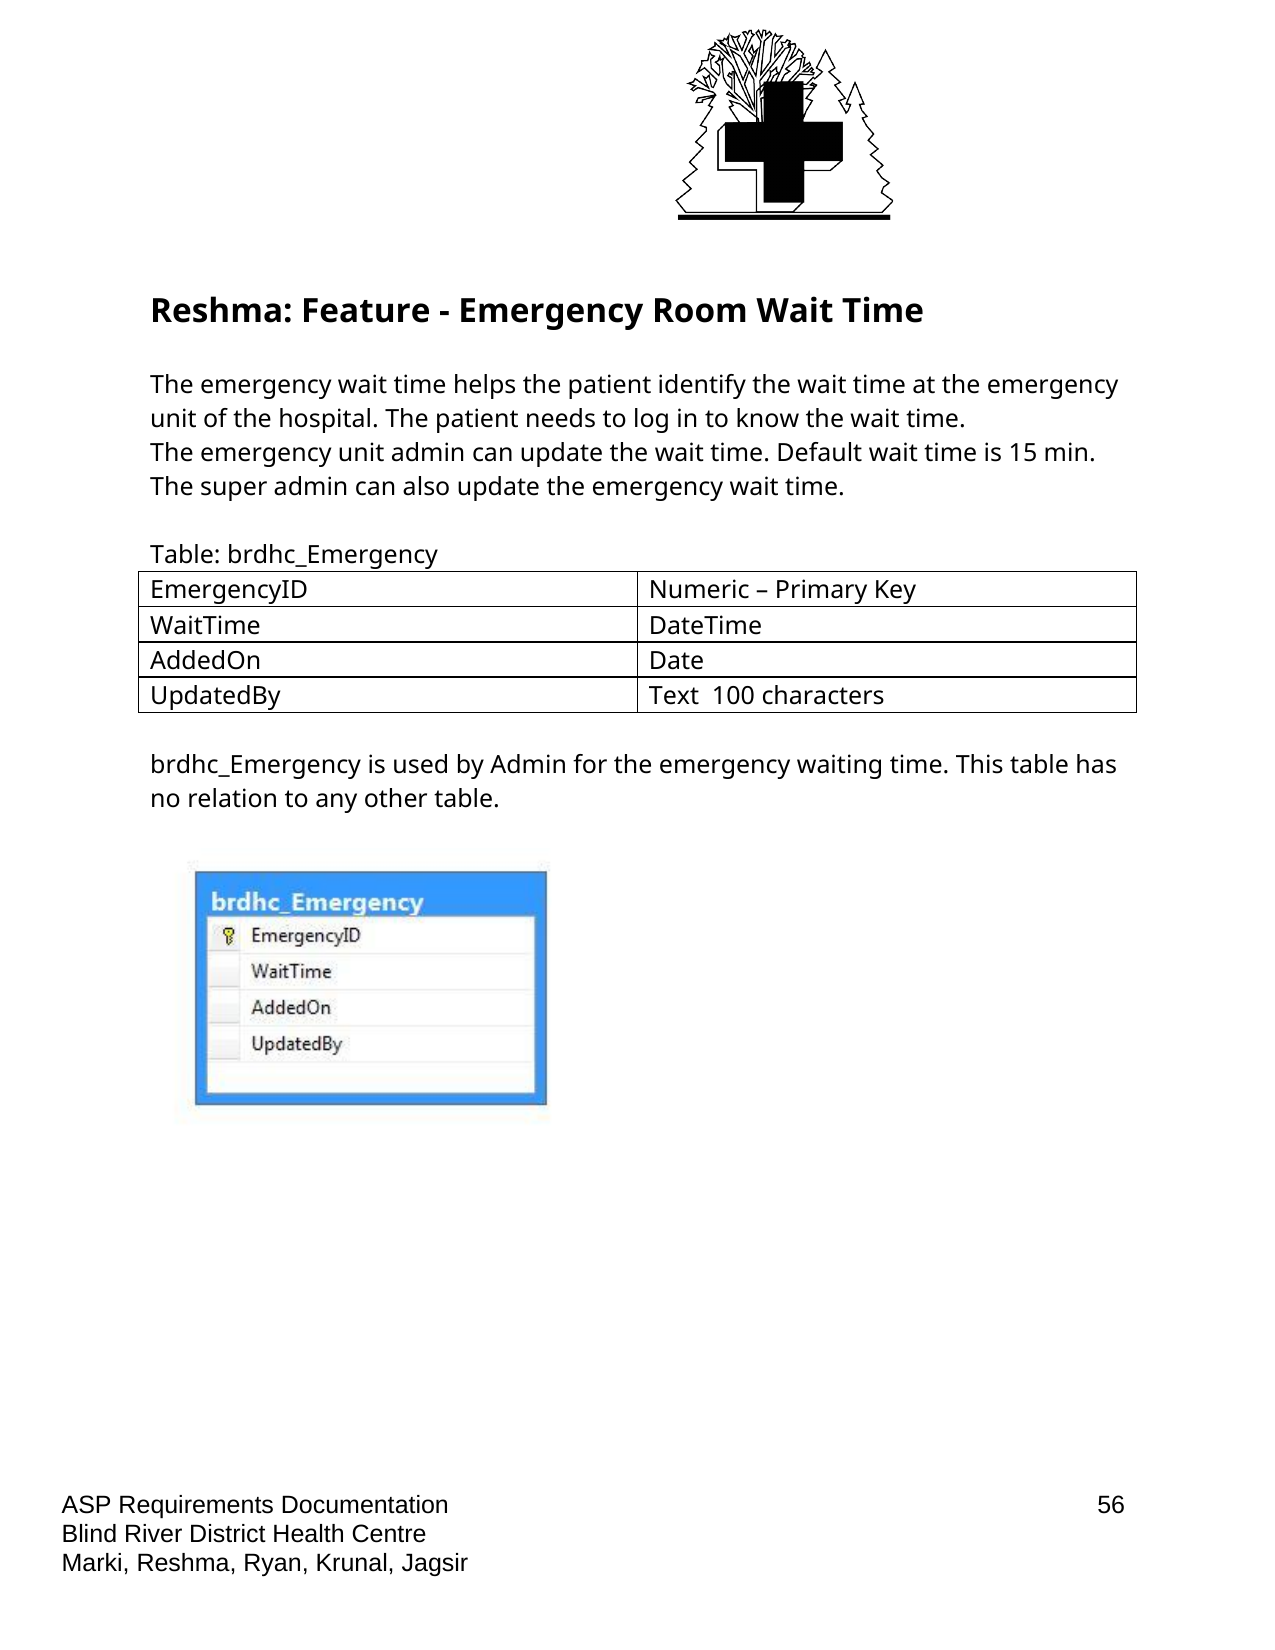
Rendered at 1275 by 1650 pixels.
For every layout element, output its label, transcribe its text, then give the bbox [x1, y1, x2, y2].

text The emergency wait time helps the patient identify the wait time at the emergency unit of the hospital. The patient needs to log in to know the wait time. [150, 367, 1125, 435]
picture [150, 848, 666, 1187]
text brdhc_Emergency is used by Admin for the emergency waiting time. This table has no relation to any other table. [150, 747, 1125, 815]
table_cell WaitTime [139, 607, 637, 641]
text Table: brdhc_Emergency [150, 537, 1125, 571]
table_cell Date [638, 643, 1136, 676]
text Reshma: Feature - Emergency Room Wait Time [150, 287, 1125, 333]
table_cell AddedOn [139, 643, 637, 676]
table_cell UpdatedBy [139, 678, 637, 712]
text The emergency unit admin can update the wait time. Default wait time is 15 min. The super admin can also update the emergency wait time. [150, 435, 1125, 503]
table_header Numeric – Primary Key [638, 572, 1136, 606]
picture [675, 29, 894, 220]
table_header EmergencyID [139, 572, 637, 606]
table_cell DateTime [638, 607, 1136, 641]
table_cell Text 100 characters [638, 678, 1136, 712]
